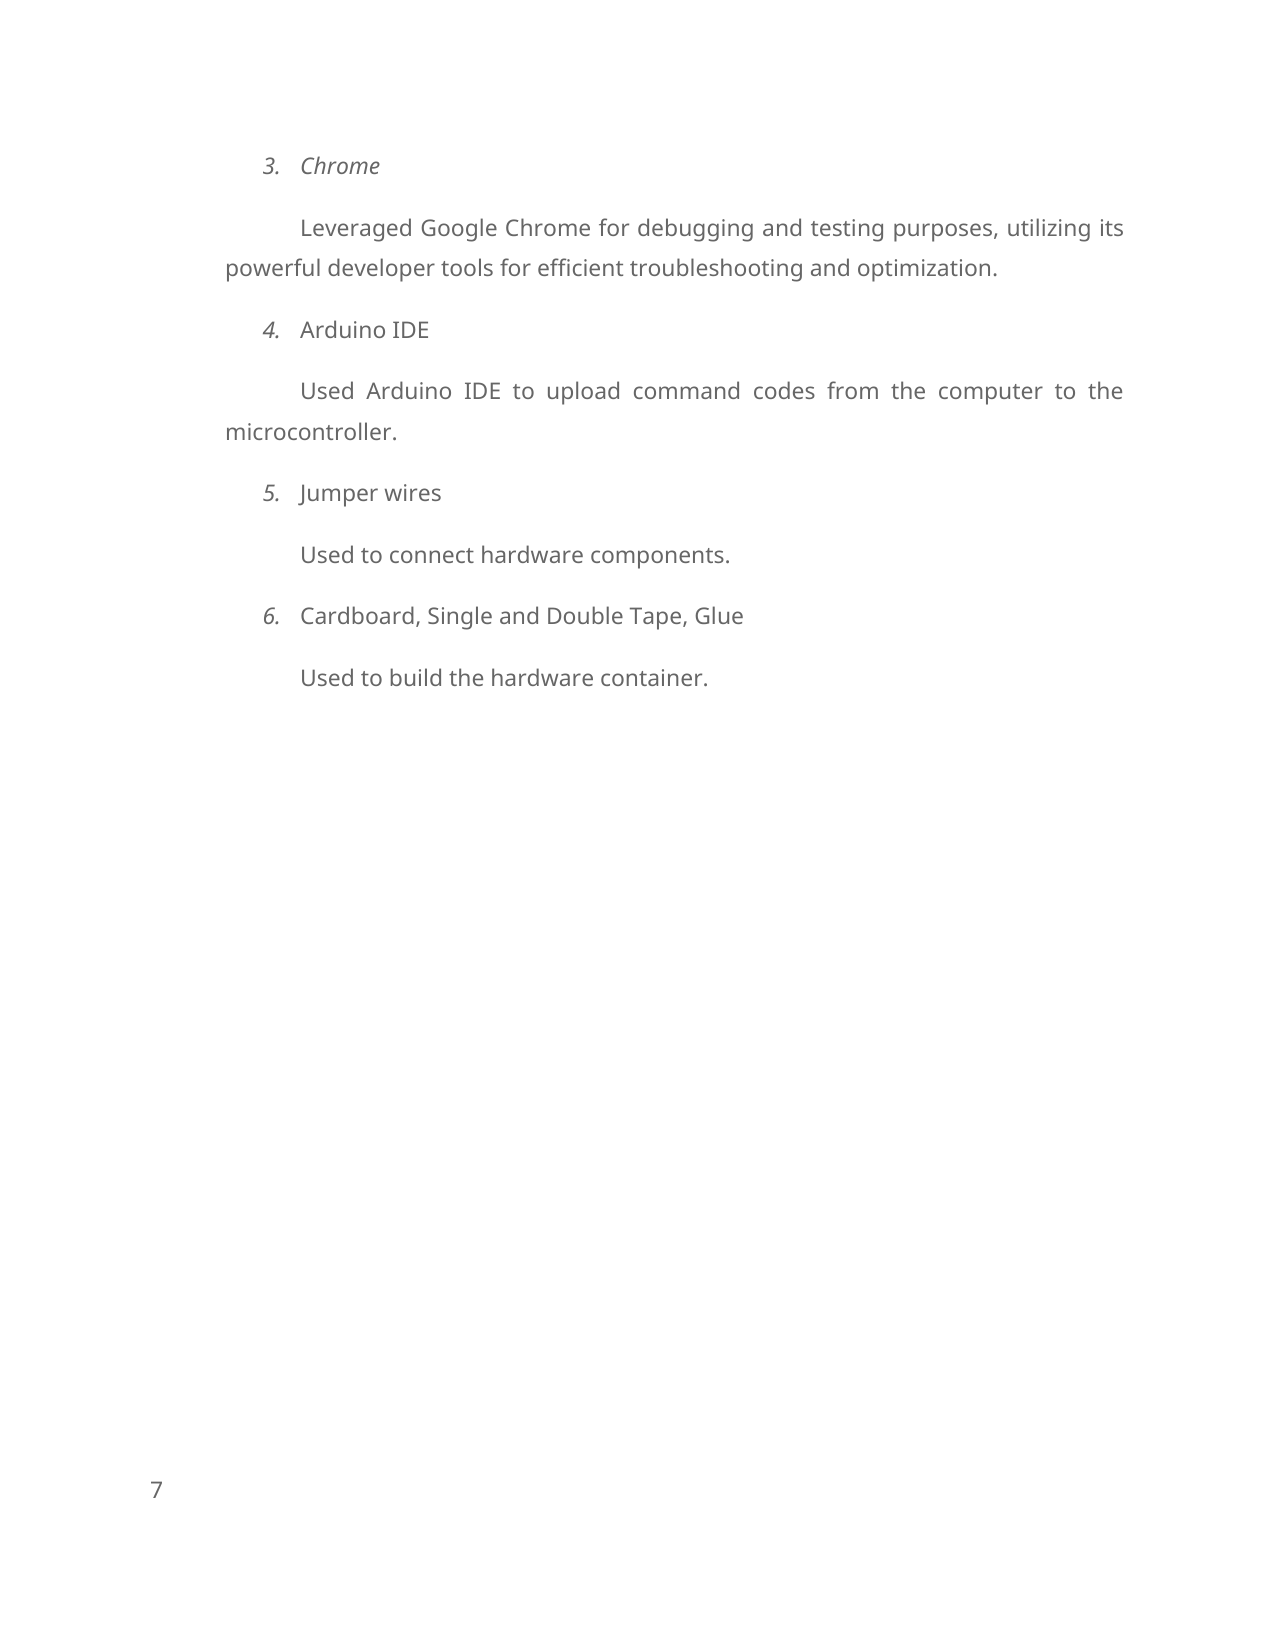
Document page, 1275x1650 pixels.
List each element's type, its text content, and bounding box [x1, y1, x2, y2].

list Chrome [262, 150, 1125, 181]
list Cardboard, Single and Double Tape, Glue [262, 600, 1125, 631]
text Used to build the hardware container. [300, 661, 1125, 693]
text Leveraged Google Chrome for debugging and testing purposes, utilizing its powerful developer tools for efficient troubleshooting and optimization. [225, 211, 1125, 283]
text Used Arduino IDE to upload command codes from the computer to the microcontroller. [225, 375, 1125, 447]
list Jumper wires [262, 477, 1125, 508]
list Arduino IDE [262, 313, 1125, 345]
text Used to connect hardware components. [300, 538, 1125, 570]
